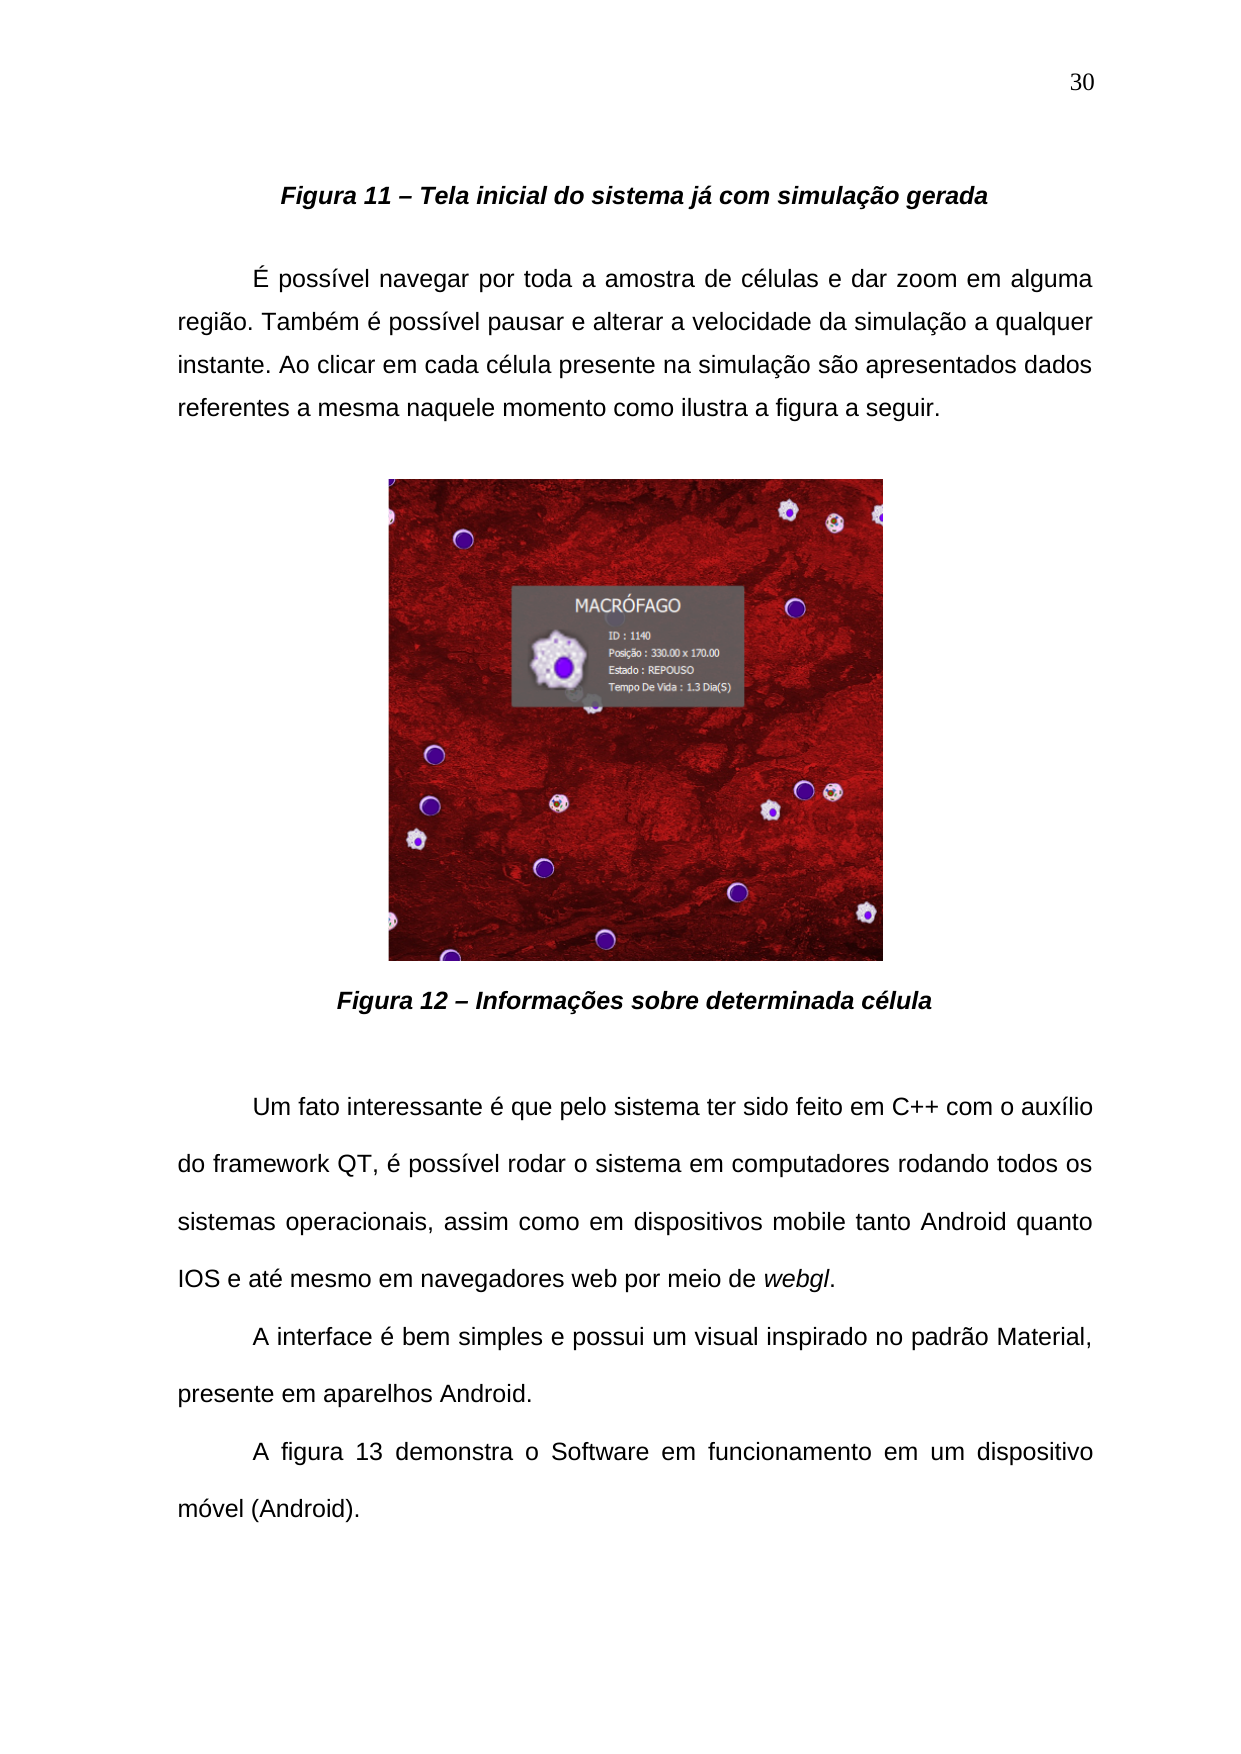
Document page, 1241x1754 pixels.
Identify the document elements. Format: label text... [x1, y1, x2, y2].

text A figura 13 demonstra o Software em funcionamento em um dispositivo móvel (Android). [177, 1437, 1094, 1523]
text Figura 12 – Informações sobre determinada célula [177, 986, 1094, 1014]
text A interface é bem simples e possui um visual inspirado no padrão Material, presente em aparelhos Android. [177, 1322, 1094, 1408]
text Um fato interessante é que pelo sistema ter sido feito em C++ com o auxílio do framework QT, é possível rodar o sistema em computadores rodando todos os sistemas operacionais, assim como em dispositivos mobile tanto Android quanto IOS e até mesmo em navegadores web por meio de webgl. [177, 1092, 1094, 1293]
text É possível navegar por toda a amostra de células e dar zoom em alguma região. Também é possível pausar e alterar a velocidade da simulação a qualquer instante. Ao clicar em cada célula presente na simulação são apresentados dados referentes a mesma naquele momento como ilustra a figura a seguir. [177, 263, 1094, 422]
text Figura 11 – Tela inicial do sistema já com simulação gerada [177, 181, 1094, 210]
picture [388, 479, 883, 961]
